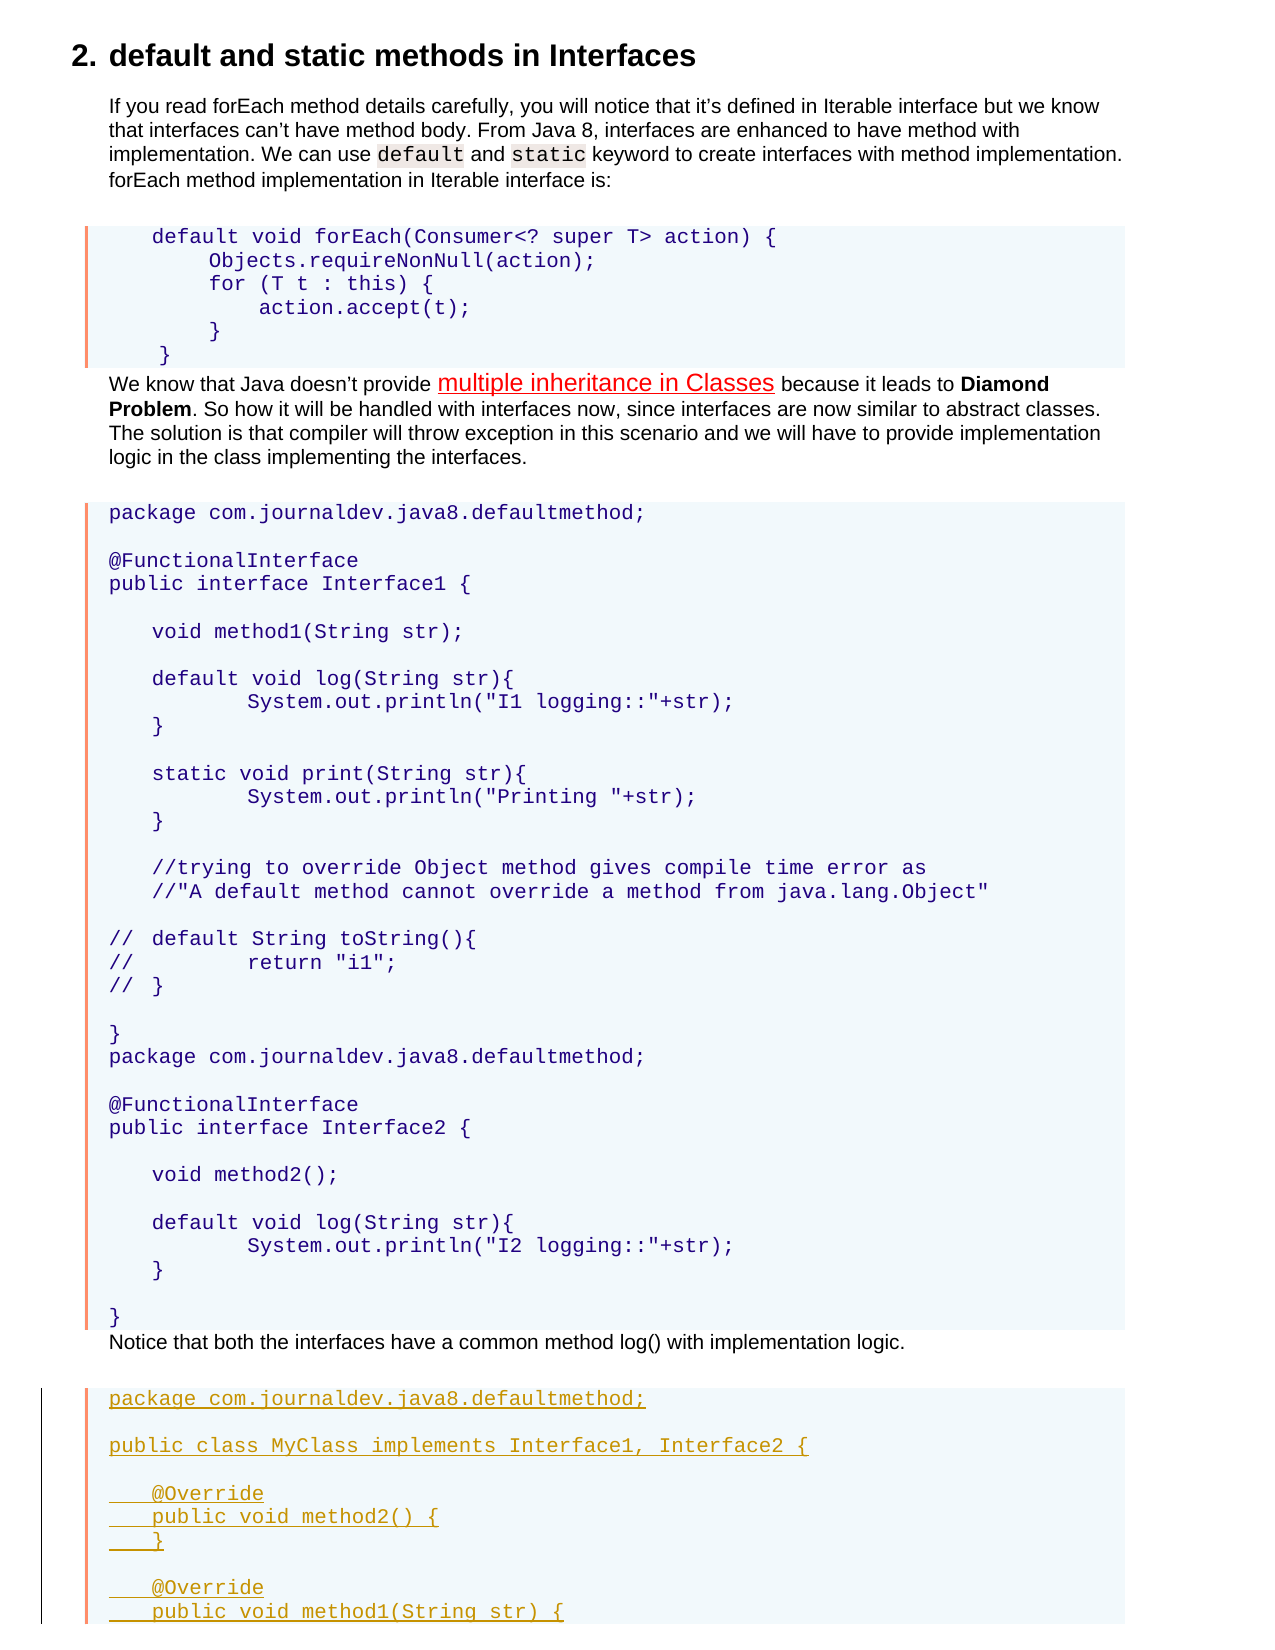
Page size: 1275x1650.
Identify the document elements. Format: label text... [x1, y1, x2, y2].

text System.out.println("I1 logging::"+str); [88, 692, 1125, 715]
text Notice that both the interfaces have a common method log() with implementation logic. [108, 1330, 1125, 1354]
text } [88, 810, 1125, 833]
text // default String toString(){ [88, 928, 1125, 952]
text System.out.println("I2 logging::"+str); [88, 1235, 1125, 1259]
text //"A default method cannot override a method from java.lang.Object" [88, 881, 1125, 904]
text static void print(String str){ [88, 762, 1125, 786]
text public interface Interface1 { [88, 573, 1125, 597]
text //trying to override Object method gives compile time error as [88, 857, 1125, 881]
text action.accept(t); [88, 297, 1125, 321]
text package com.journaldev.java8.defaultmethod; [84, 502, 1125, 526]
text } [88, 715, 1125, 739]
text // } [88, 975, 1125, 999]
text We know that Java doesn’t provide multiple inheritance in Classes because it leads to Diamond Problem. So how it will be handled with interfaces now, since interfaces are now similar to abstract classes. The solution is that compiler will throw exception in this scenario and we will have to provide implementation logic in the class implementing the interfaces. [108, 368, 1125, 468]
text } [88, 1259, 1125, 1283]
text default void log(String str){ [88, 1212, 1125, 1235]
text } [88, 344, 1125, 368]
text for (T t : this) { [88, 273, 1125, 297]
text Objects.requireNonNull(action); [88, 249, 1125, 273]
text default void forEach(Consumer<? super T> action) { [88, 226, 1125, 249]
text void method2(); [88, 1164, 1125, 1188]
text } [88, 1306, 1125, 1330]
text package com.journaldev.java8.defaultmethod; [88, 1046, 1125, 1070]
text } [88, 321, 1125, 344]
text public interface Interface2 { [88, 1117, 1125, 1141]
text } [88, 1023, 1125, 1046]
text @FunctionalInterface [88, 550, 1125, 573]
text If you read forEach method details carefully, you will notice that it’s defined in Iterable interface but we know that interfaces can’t have method body. From Java 8, interfaces are enhanced to have method with implementation. We can use default and static keyword to create interfaces with method implementation. forEach method implementation in Iterable interface is: [108, 94, 1125, 192]
text // return "i1"; [88, 952, 1125, 975]
text @FunctionalInterface [88, 1093, 1125, 1117]
subtitle default and static methods in Interfaces [71, 37, 1125, 73]
text default void log(String str){ [88, 668, 1125, 692]
text System.out.println("Printing "+str); [88, 786, 1125, 810]
text void method1(String str); [88, 621, 1125, 644]
